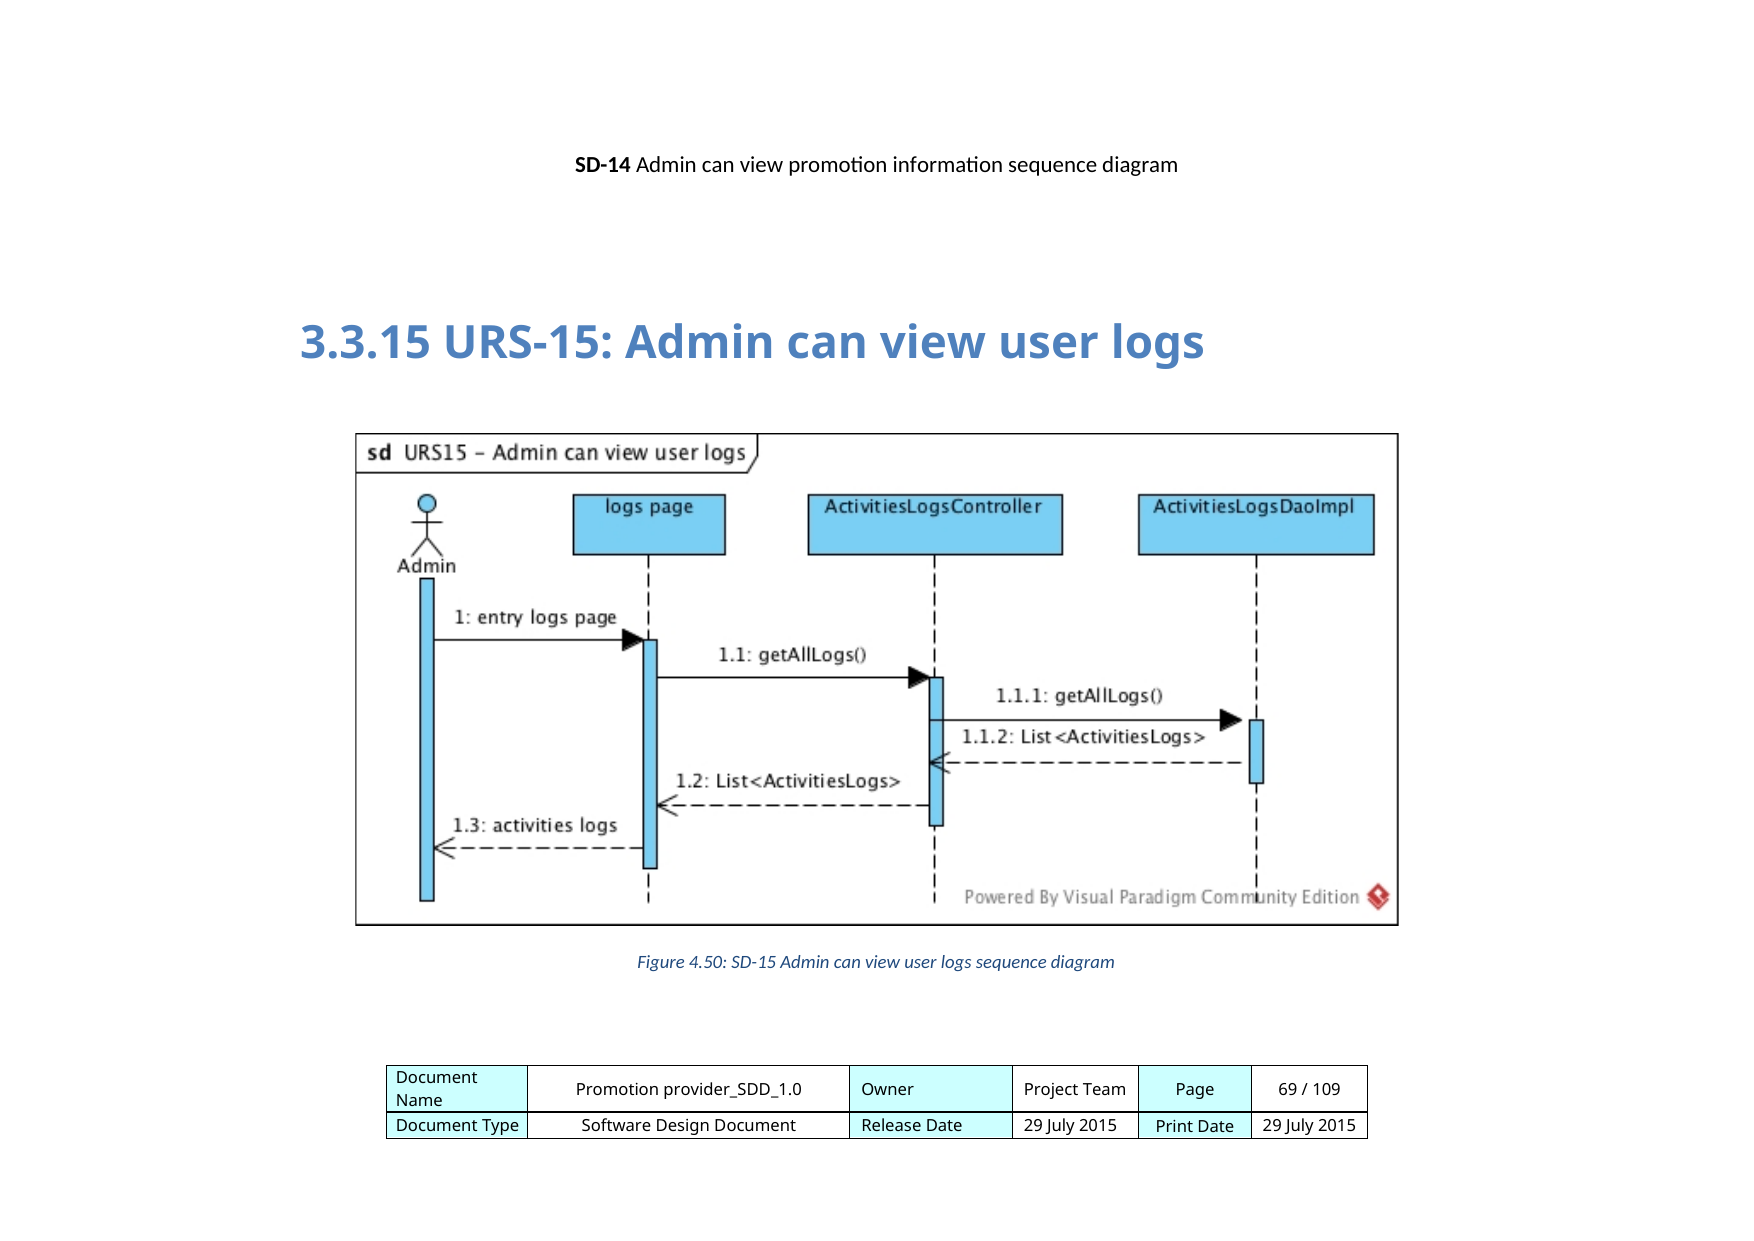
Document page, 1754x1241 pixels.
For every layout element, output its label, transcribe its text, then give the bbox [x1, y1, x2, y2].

picture [355, 433, 1399, 926]
text SD-14 Admin can view promotion information sequence diagram [150, 150, 1604, 178]
text Figure 4.50: SD-15 Admin can view user logs sequence diagram [150, 951, 1604, 973]
subtitle 3.3.15 URS-15: Admin can view user logs [150, 309, 1604, 371]
